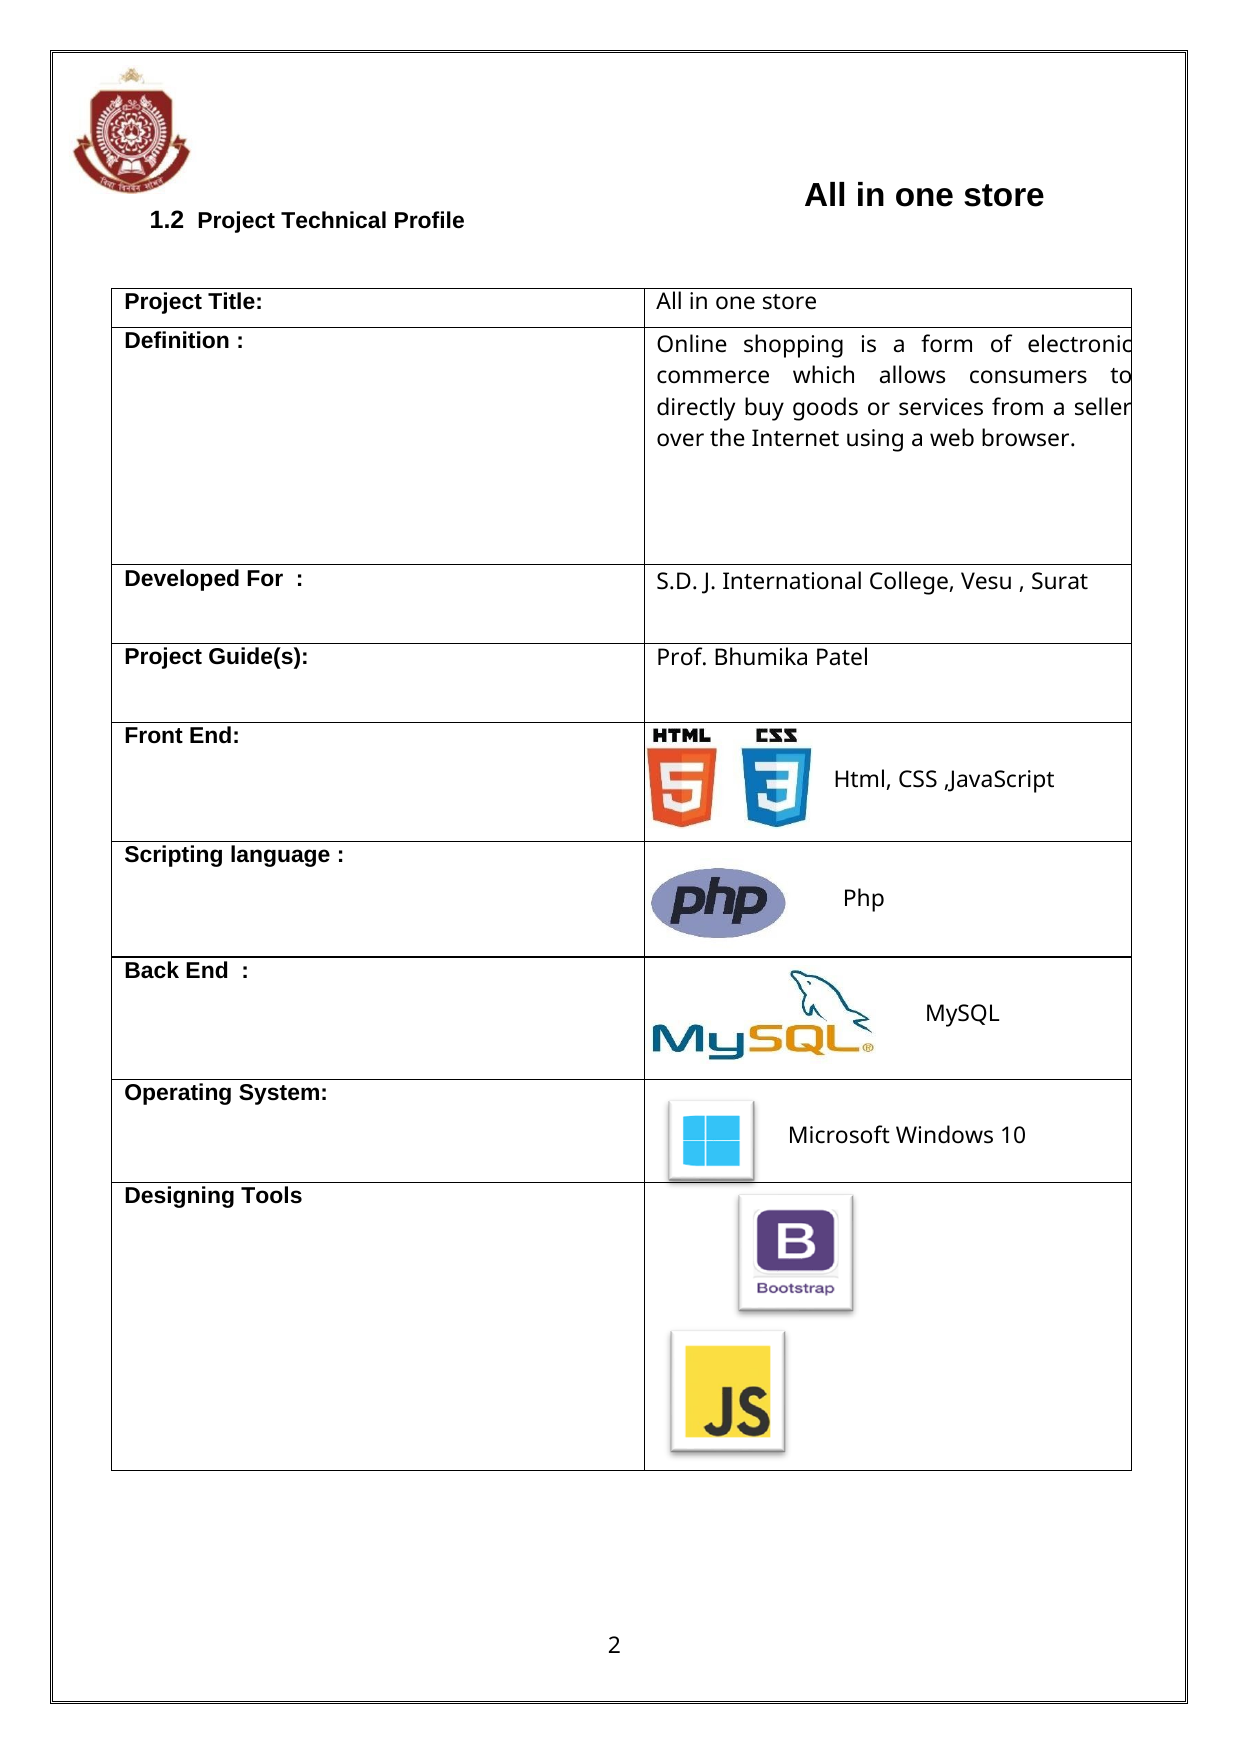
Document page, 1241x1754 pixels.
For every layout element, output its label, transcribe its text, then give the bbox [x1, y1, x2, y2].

table_cell Scripting language : [112, 842, 644, 956]
table_cell Front End: [112, 723, 644, 841]
table_cell Designing Tools [112, 1183, 644, 1470]
table_cell Developed For : [112, 565, 644, 643]
table_cell Back End : [112, 958, 644, 1079]
table_header Project Title: [112, 289, 644, 327]
table_cell Online shopping is a form of electronic commerce which allows consumers to directly buy goods or services from a seller over the Internet using a web browser. [645, 328, 1131, 564]
list Project Technical Profile [149, 206, 1185, 234]
table_cell Microsoft Windows 10 [645, 1080, 1131, 1182]
table_cell MySQL [645, 958, 1131, 1079]
picture [68, 65, 197, 194]
table_cell Project Guide(s): [112, 644, 644, 722]
table_cell Definition : [112, 328, 644, 564]
table_cell Prof. Bhumika Patel [645, 644, 1131, 722]
table_cell Php [645, 842, 1131, 956]
table_cell S.D. J. International College, Vesu , Surat [645, 565, 1131, 643]
table_cell Html, CSS ,JavaScript [645, 723, 1131, 841]
table_header All in one store [645, 289, 1131, 327]
table_cell [645, 1183, 1131, 1470]
table_cell Operating System: [112, 1080, 644, 1182]
